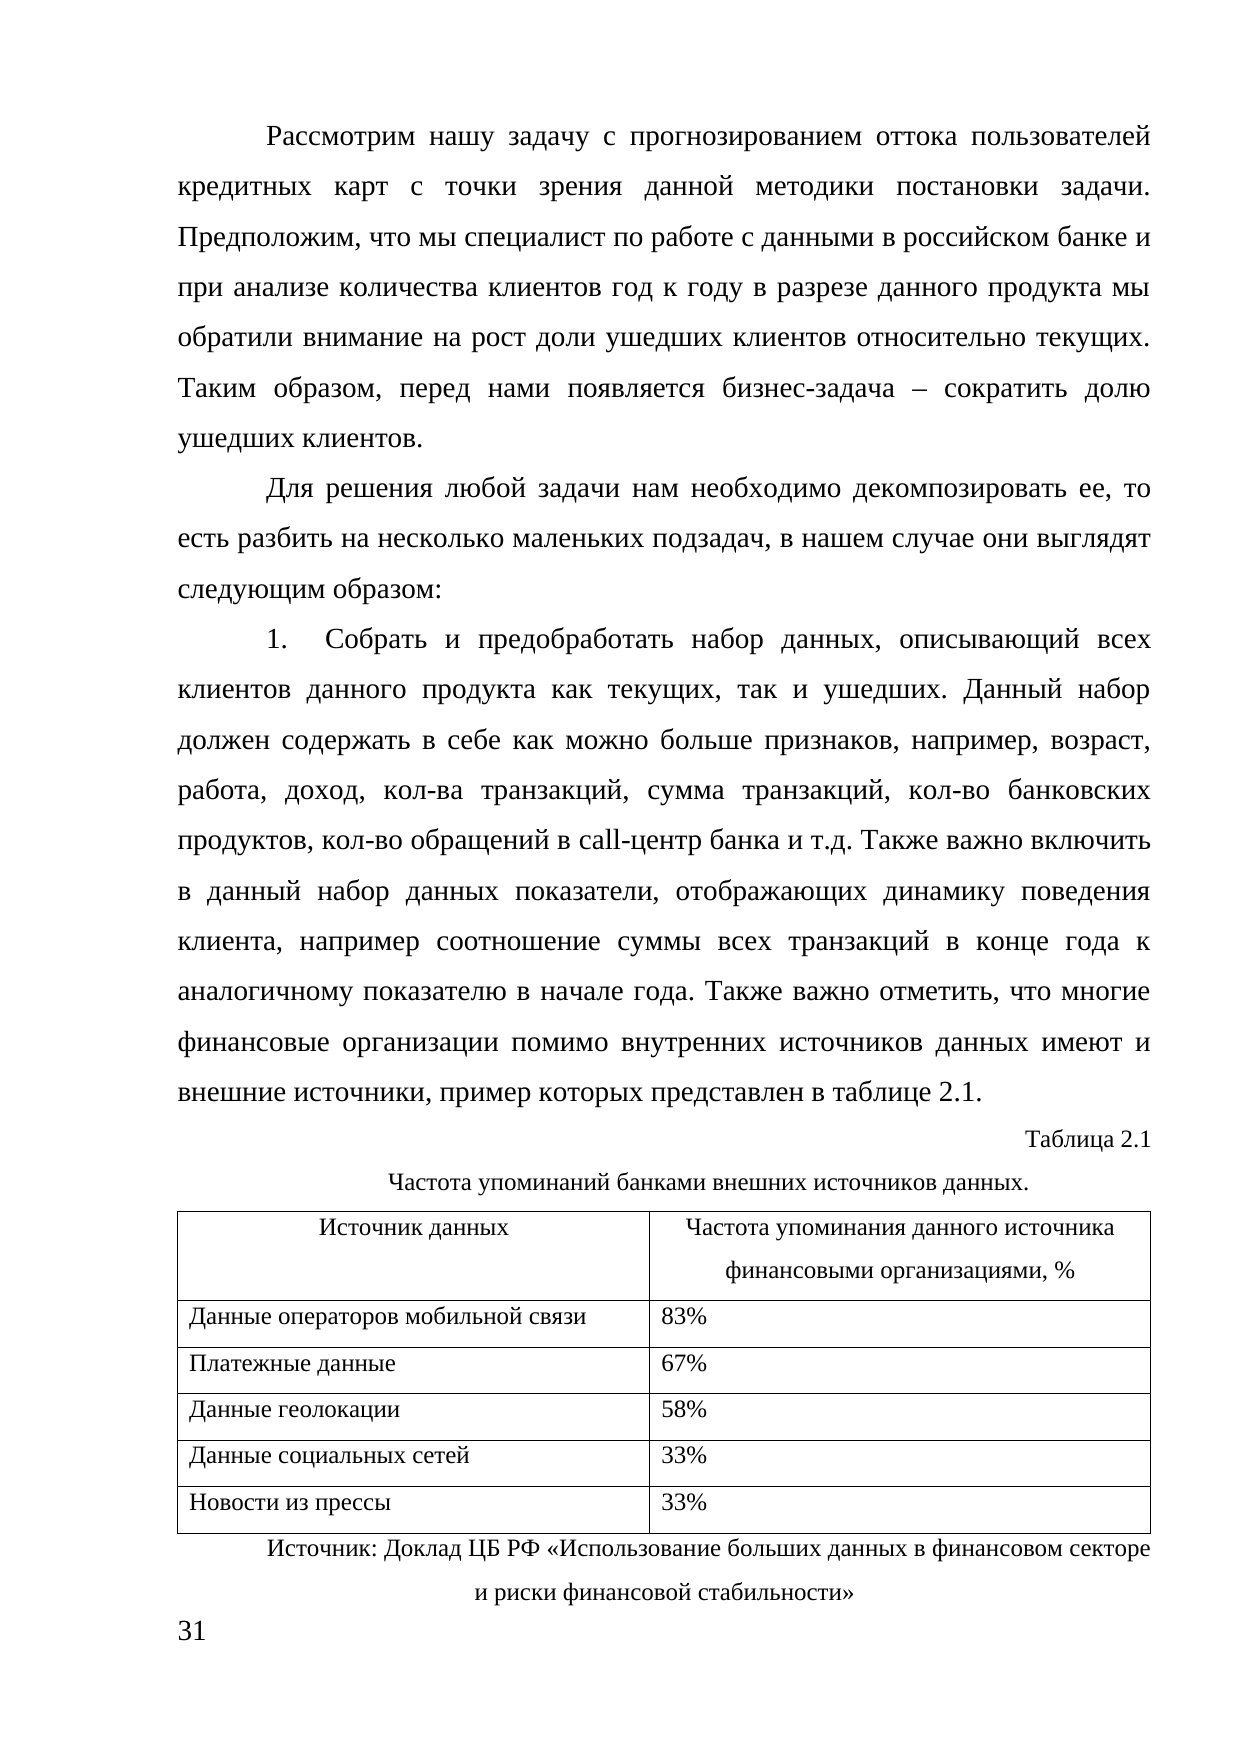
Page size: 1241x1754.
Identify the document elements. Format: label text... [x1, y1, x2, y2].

table_cell Данные операторов мобильной связи [178, 1301, 649, 1347]
table_cell Данные социальных сетей [178, 1441, 649, 1486]
table_cell 33% [650, 1441, 1150, 1486]
list Собрать и предобработать набор данных, описывающий всех клиентов данного продукта как текущих, так и ушедших. Данный набор должен содержать в себе как можно больше признаков, например, возраст, работа, доход, кол-ва транзакций, сумма транзакций, кол-во банковских продуктов, кол-во обращений в call-центр банка и т.д. Также важно включить в данный набор данных показатели, отображающих динамику поведения клиента, например соотношение суммы всех транзакций в конце года к аналогичному показателю в начале года. Также важно отметить, что многие финансовые организации помимо внутренних источников данных имеют и внешние источники, пример которых представлен в таблице 2.1. [177, 621, 1152, 1108]
table_cell 67% [650, 1348, 1150, 1393]
table_cell 58% [650, 1394, 1150, 1439]
list Таблица 2.1 [266, 1124, 1152, 1153]
list Частота упоминаний банками внешних источников данных. [266, 1167, 1152, 1196]
table_cell Платежные данные [178, 1348, 649, 1393]
table_cell 33% [650, 1487, 1150, 1532]
text Для решения любой задачи нам необходимо декомпозировать ее, то есть разбить на несколько маленьких подзадач, в нашем случае они выглядят следующим образом: [177, 470, 1152, 604]
text Рассмотрим нашу задачу с прогнозированием оттока пользователей кредитных карт с точки зрения данной методики постановки задачи. Предположим, что мы специалист по работе с данными в российском банке и при анализе количества клиентов год к году в разрезе данного продукта мы обратили внимание на рост доли ушедших клиентов относительно текущих. Таким образом, перед нами появляется бизнес-задача – сократить долю ушедших клиентов. [177, 118, 1152, 453]
table_cell 83% [650, 1301, 1150, 1347]
table_header Частота упоминания данного источника финансовыми организациями, % [650, 1212, 1150, 1300]
table_cell Новости из прессы [178, 1487, 649, 1532]
text Источник: Доклад ЦБ РФ «Использование больших данных в финансовом секторе и риски финансовой стабильности» [177, 1533, 1152, 1605]
table_header Источник данных [178, 1212, 649, 1300]
table_cell Данные геолокации [178, 1394, 649, 1439]
